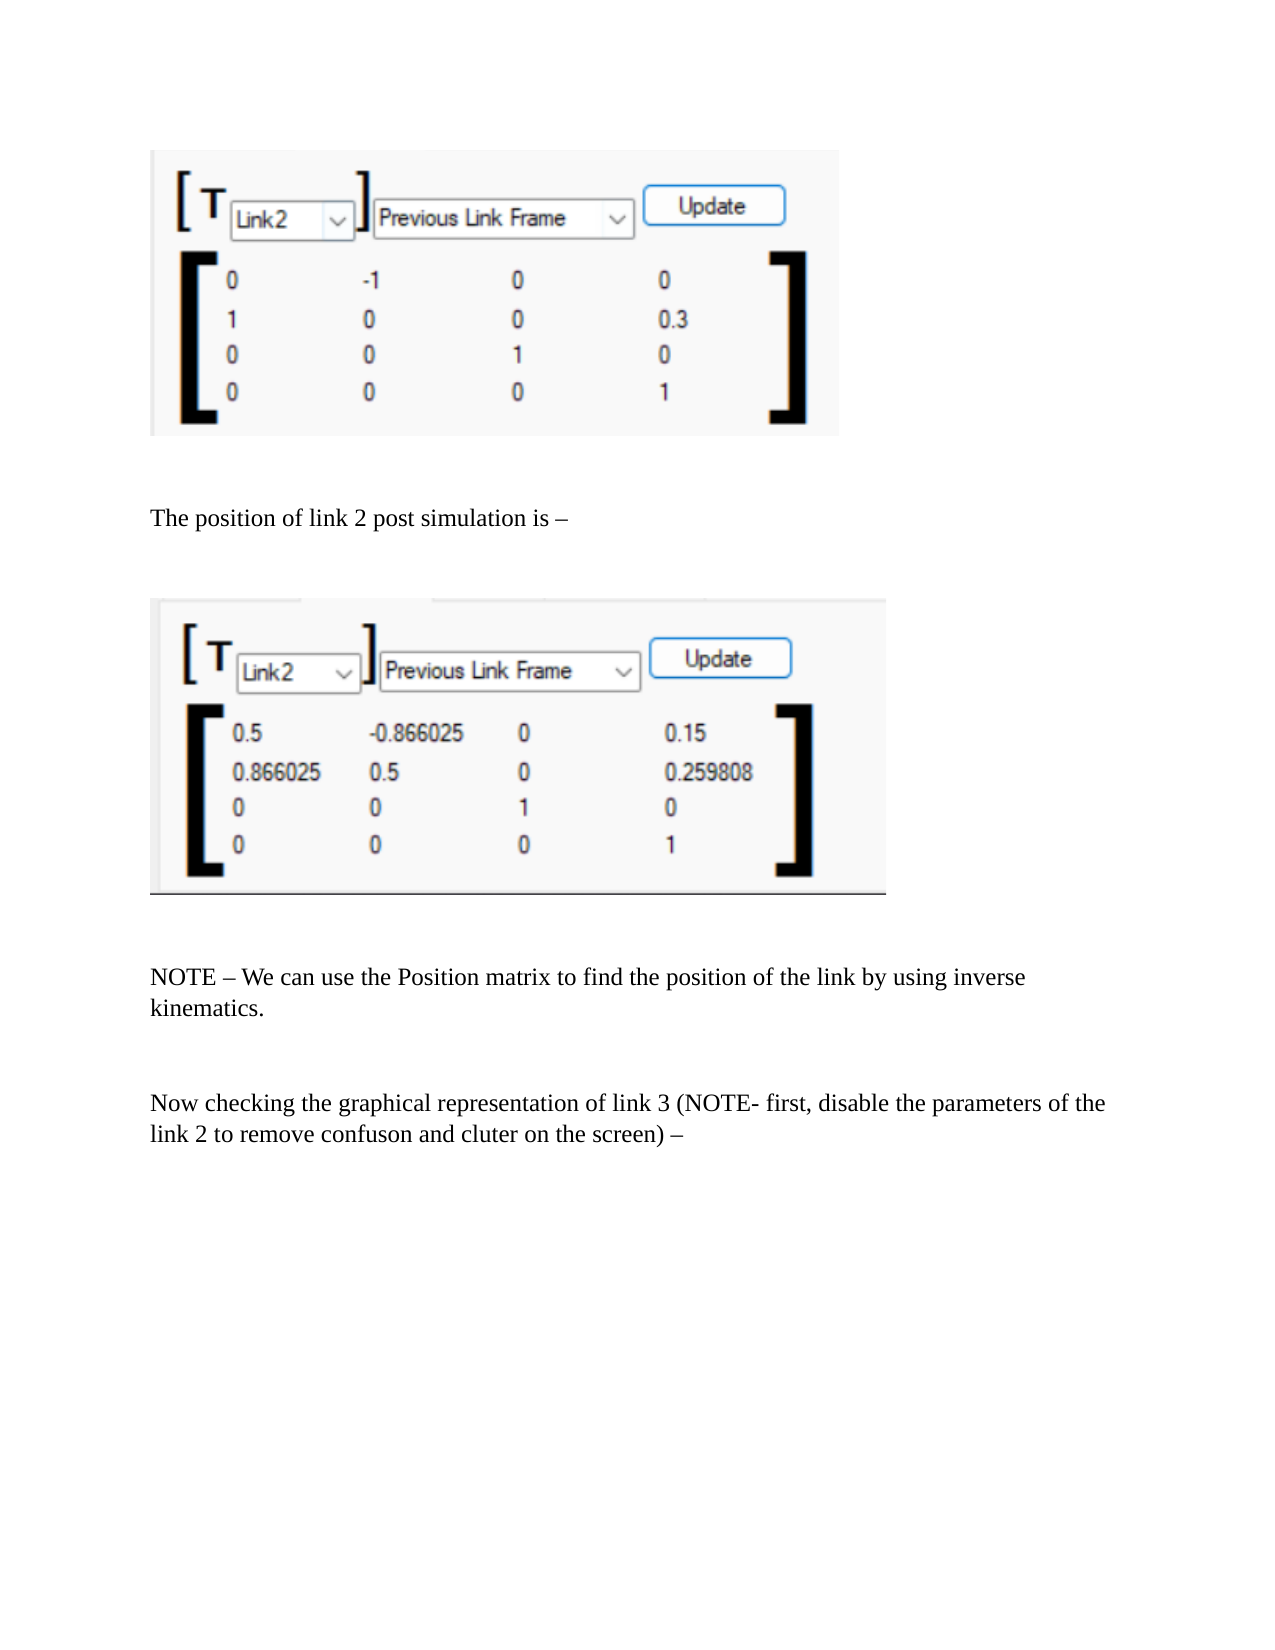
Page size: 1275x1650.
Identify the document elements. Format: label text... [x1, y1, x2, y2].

picture [150, 150, 840, 436]
text The position of link 2 post simulation is – [150, 503, 1125, 531]
picture [150, 598, 887, 895]
text NOTE – We can use the Position matrix to find the position of the link by using inverse kinematics. [150, 962, 1125, 1021]
text Now checking the graphical representation of link 3 (NOTE- first, disable the parameters of the link 2 to remove confuson and cluter on the screen) – [150, 1088, 1125, 1148]
